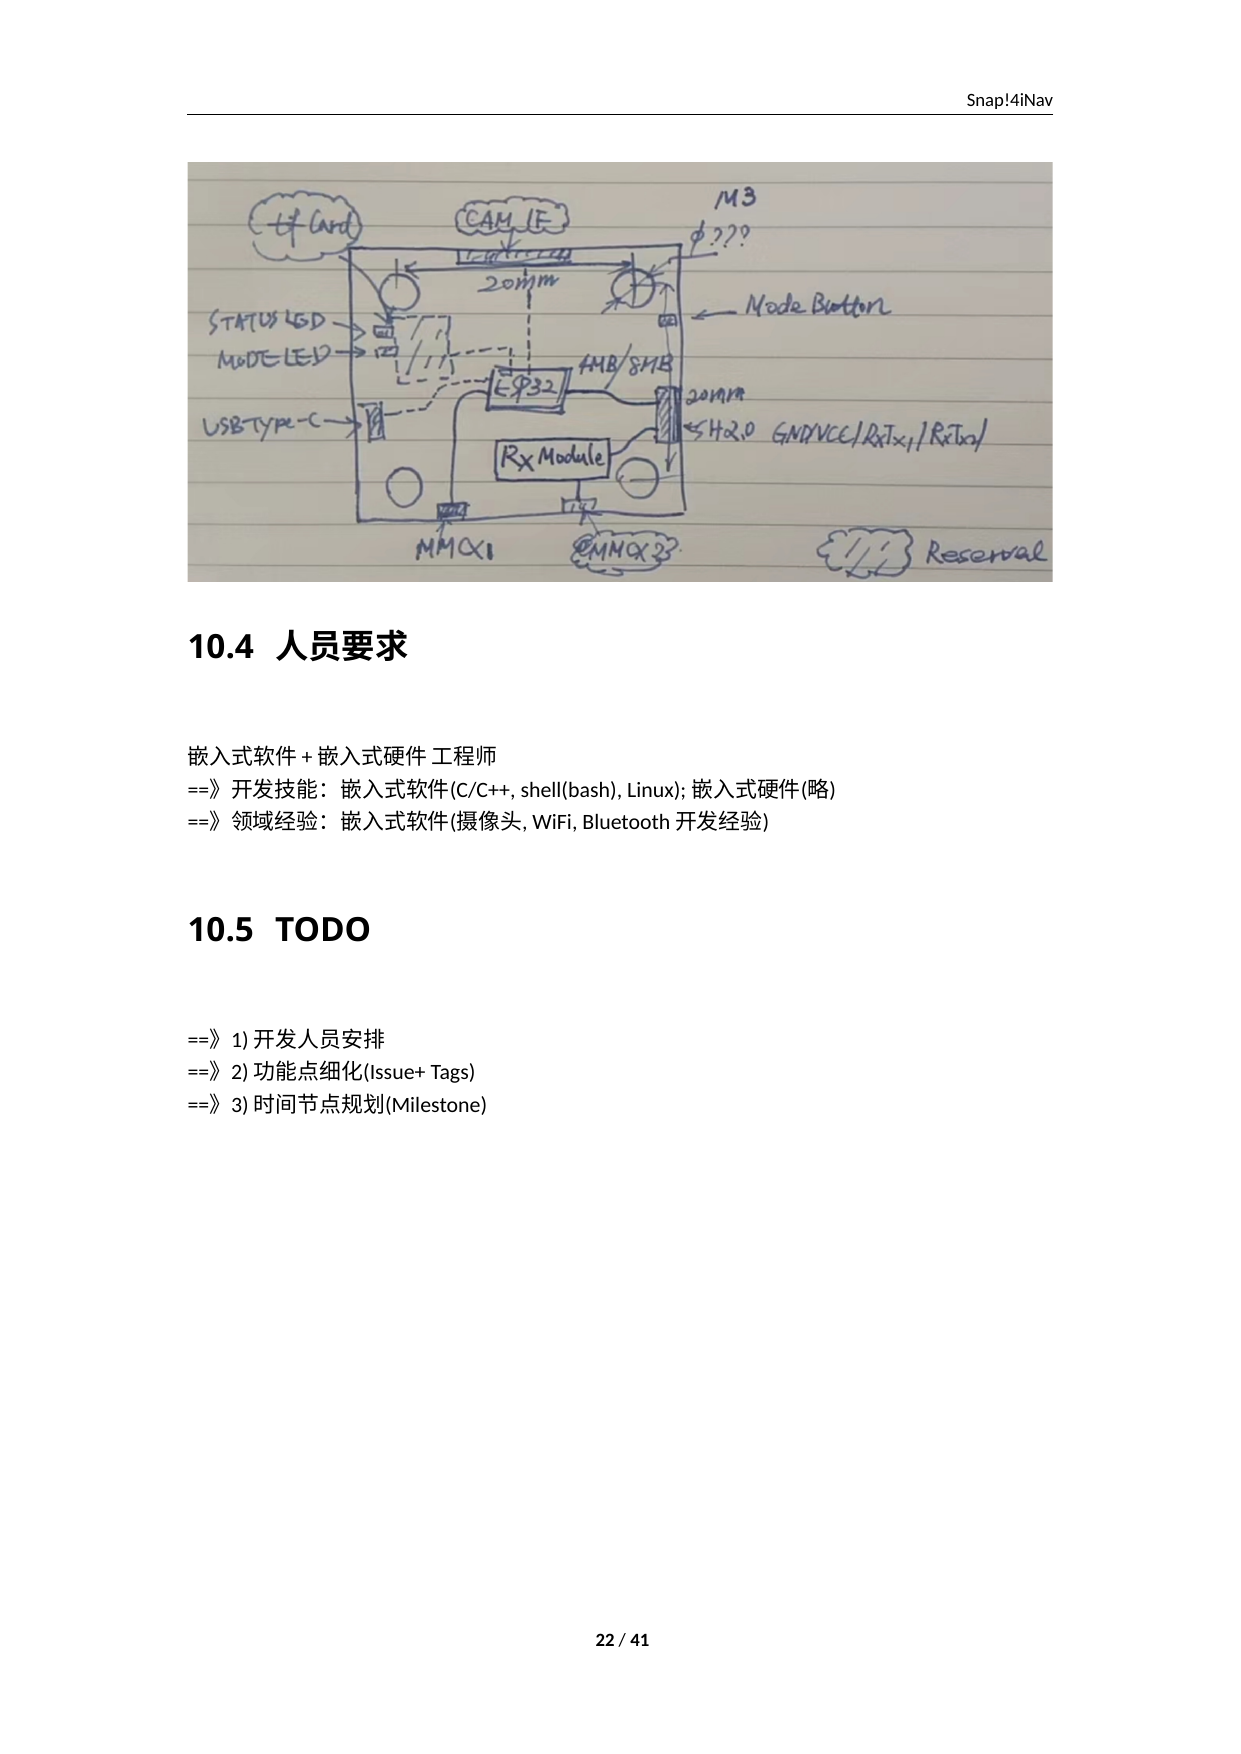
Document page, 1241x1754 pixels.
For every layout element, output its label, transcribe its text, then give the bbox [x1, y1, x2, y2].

text ==》2) 功能点细化(Issue+ Tags) [187, 1054, 1053, 1086]
text ==》1) 开发人员安排 [187, 1021, 1053, 1054]
picture [187, 162, 1053, 582]
subtitle 人员要求 [187, 612, 1053, 677]
text ==》开发技能：嵌入式软件(C/C++, shell(bash), Linux); 嵌入式硬件(略) [187, 771, 1053, 804]
subtitle TODO [187, 896, 1053, 961]
text ==》领域经验：嵌入式软件(摄像头, WiFi, Bluetooth开发经验) [187, 804, 1053, 836]
text ==》3) 时间节点规划(Milestone) [187, 1086, 1053, 1119]
text 嵌入式软件 + 嵌入式硬件 工程师 [187, 739, 1053, 771]
